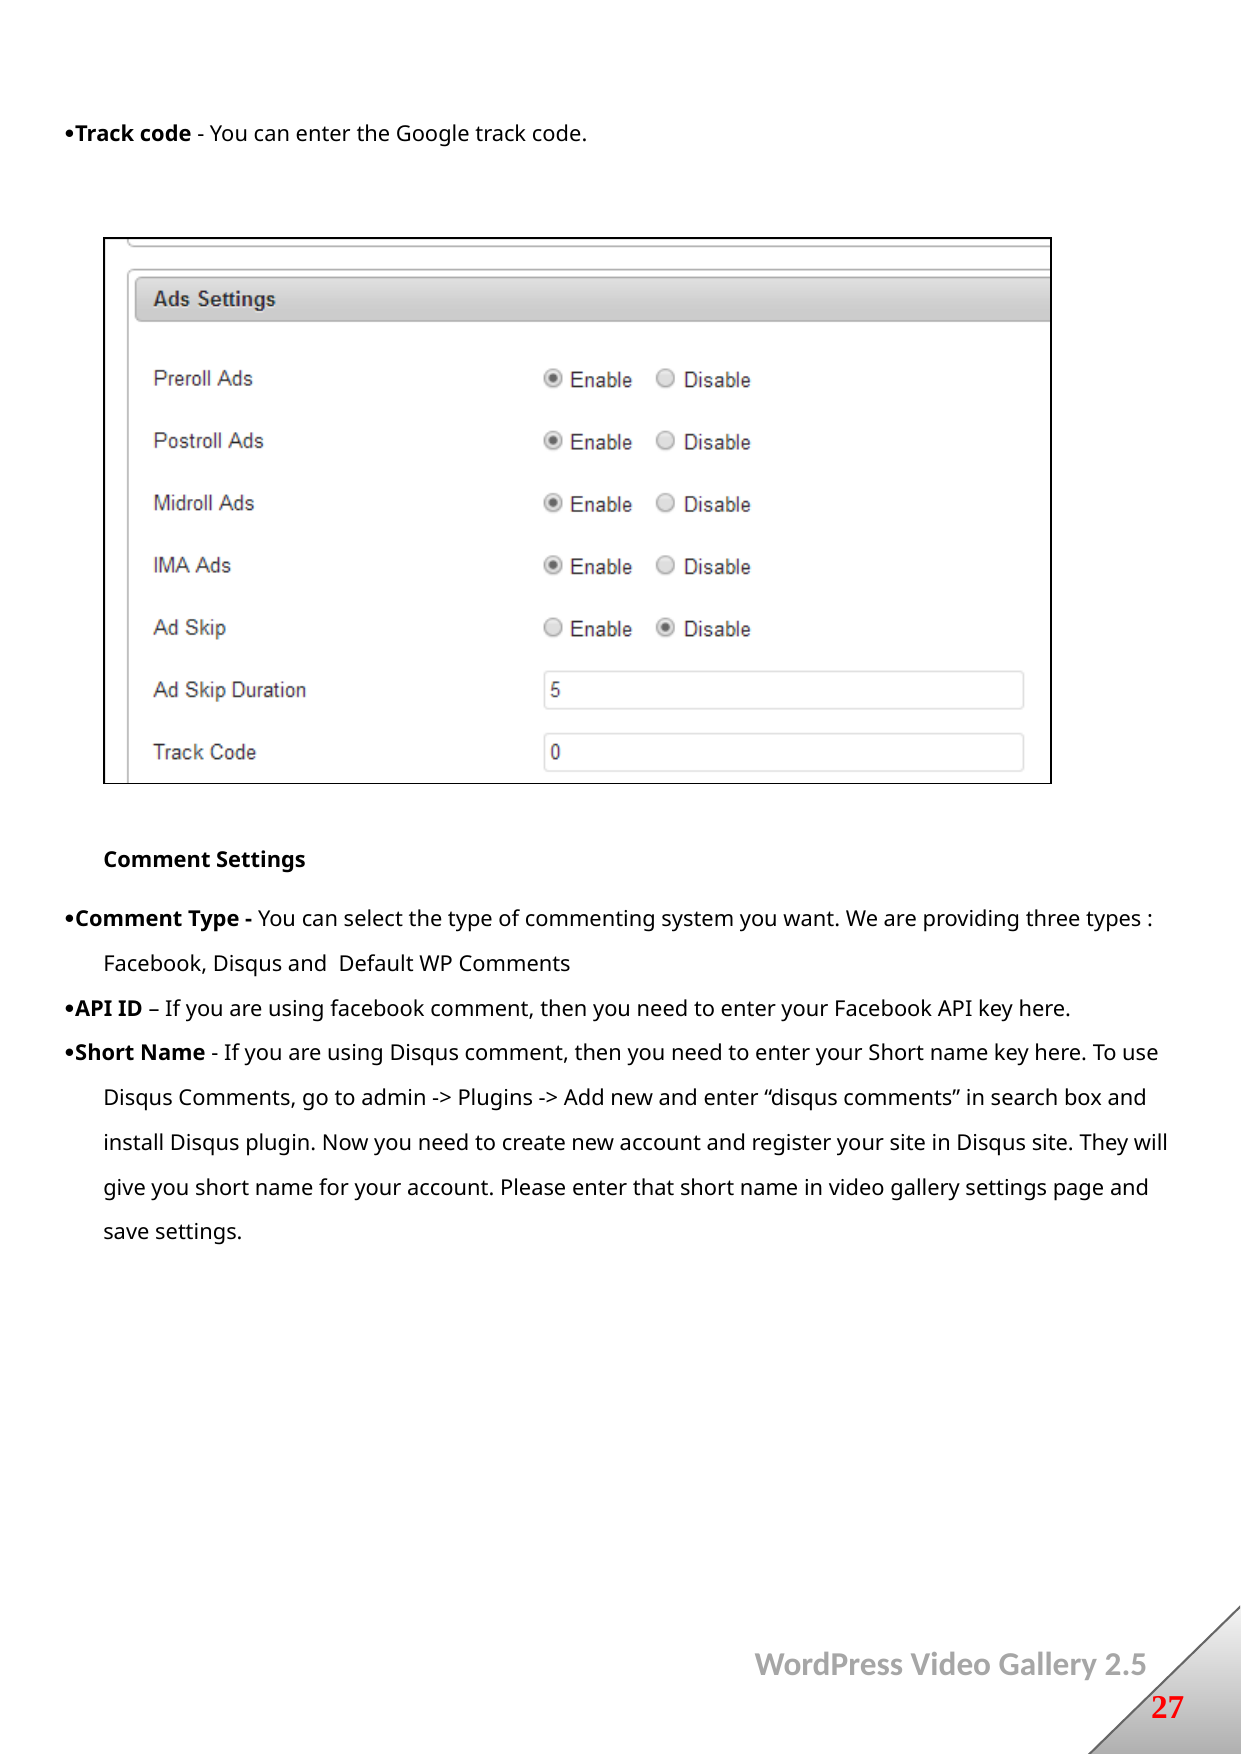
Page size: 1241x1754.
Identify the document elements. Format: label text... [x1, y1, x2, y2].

text Comment Settings [103, 844, 1181, 873]
picture [105, 239, 1050, 783]
list Track code - You can enter the Google track code. [66, 118, 1181, 148]
list Comment Type - You can select the type of commenting system you want. We are providing three types : Facebook, Disqus and Default WP Comments [66, 903, 1181, 978]
list API ID – If you are using facebook comment, then you need to enter your Facebook API key here. [66, 993, 1181, 1022]
list Short Name - If you are using Disqus comment, then you need to enter your Short name key here. To use Disqus Comments, go to admin -> Plugins -> Add new and enter “disqus comments” in search box and install Disqus plugin. Now you need to create new account and register your site in Disqus site. They will give you short name for your account. Please enter that short name in video gallery settings page and save settings. [66, 1037, 1181, 1246]
